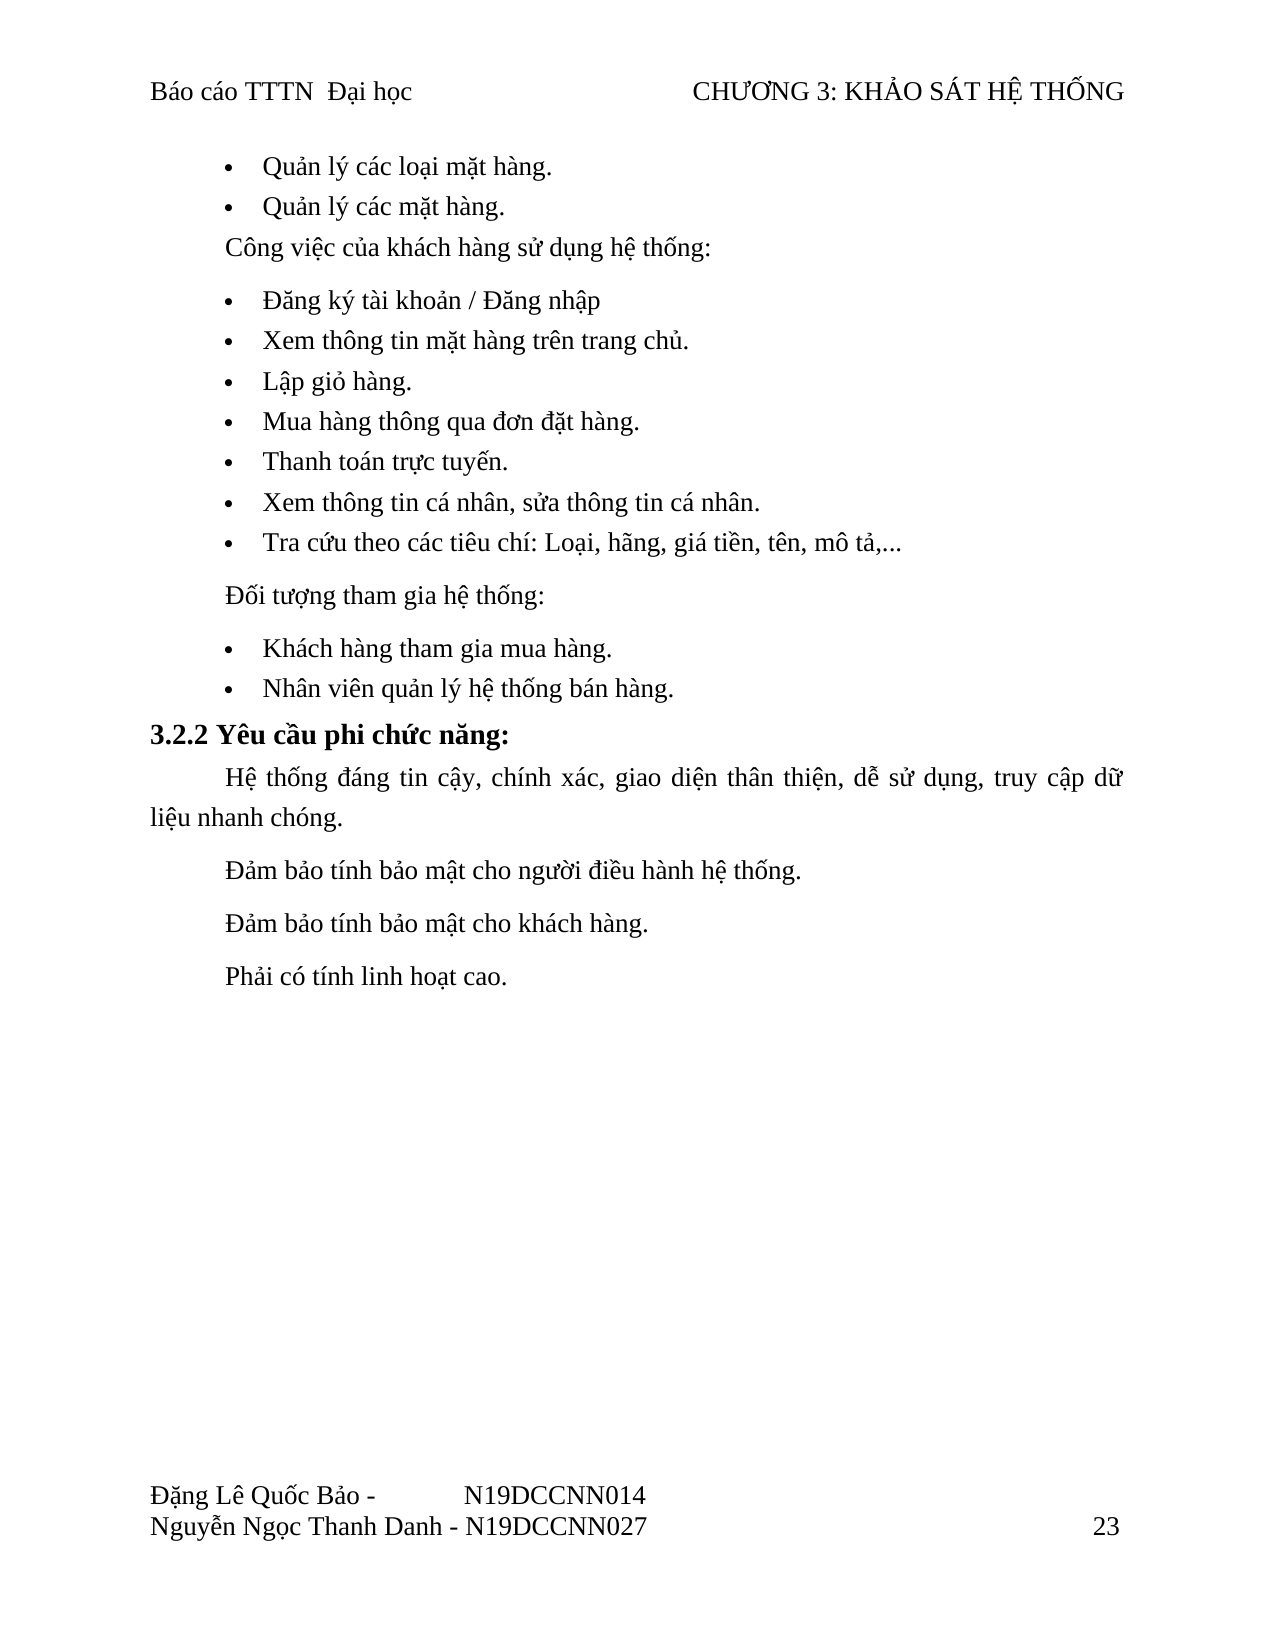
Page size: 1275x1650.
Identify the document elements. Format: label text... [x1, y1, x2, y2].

list Quản lý các mặt hàng. [225, 190, 1125, 222]
text Công việc của khách hàng sử dụng hệ thống: [225, 231, 1125, 262]
subtitle 3.2.2 Yêu cầu phi chức năng: [150, 717, 1125, 751]
list Quản lý các loại mặt hàng. [225, 150, 1125, 181]
text Phải có tính linh hoạt cao. [150, 960, 1125, 991]
text Đảm bảo tính bảo mật cho người điều hành hệ thống. [150, 854, 1125, 885]
list Nhân viên quản lý hệ thống bán hàng. [225, 672, 1125, 704]
list Tra cứu theo các tiêu chí: Loại, hãng, giá tiền, tên, mô tả,... [225, 526, 1125, 557]
list Xem thông tin mặt hàng trên trang chủ. [225, 324, 1125, 355]
list Xem thông tin cá nhân, sửa thông tin cá nhân. [225, 486, 1125, 517]
list Thanh toán trực tuyến. [225, 445, 1125, 477]
text Hệ thống đáng tin cậy, chính xác, giao diện thân thiện, dễ sử dụng, truy cập dữ liệu nhanh chóng. [150, 761, 1125, 832]
text Đối tượng tham gia hệ thống: [225, 579, 1125, 610]
list Lập giỏ hàng. [225, 364, 1125, 396]
text Đảm bảo tính bảo mật cho khách hàng. [150, 907, 1125, 938]
list Đăng ký tài khoản / Đăng nhập [225, 284, 1125, 315]
list Khách hàng tham gia mua hàng. [225, 632, 1125, 663]
list Mua hàng thông qua đơn đặt hàng. [225, 405, 1125, 436]
